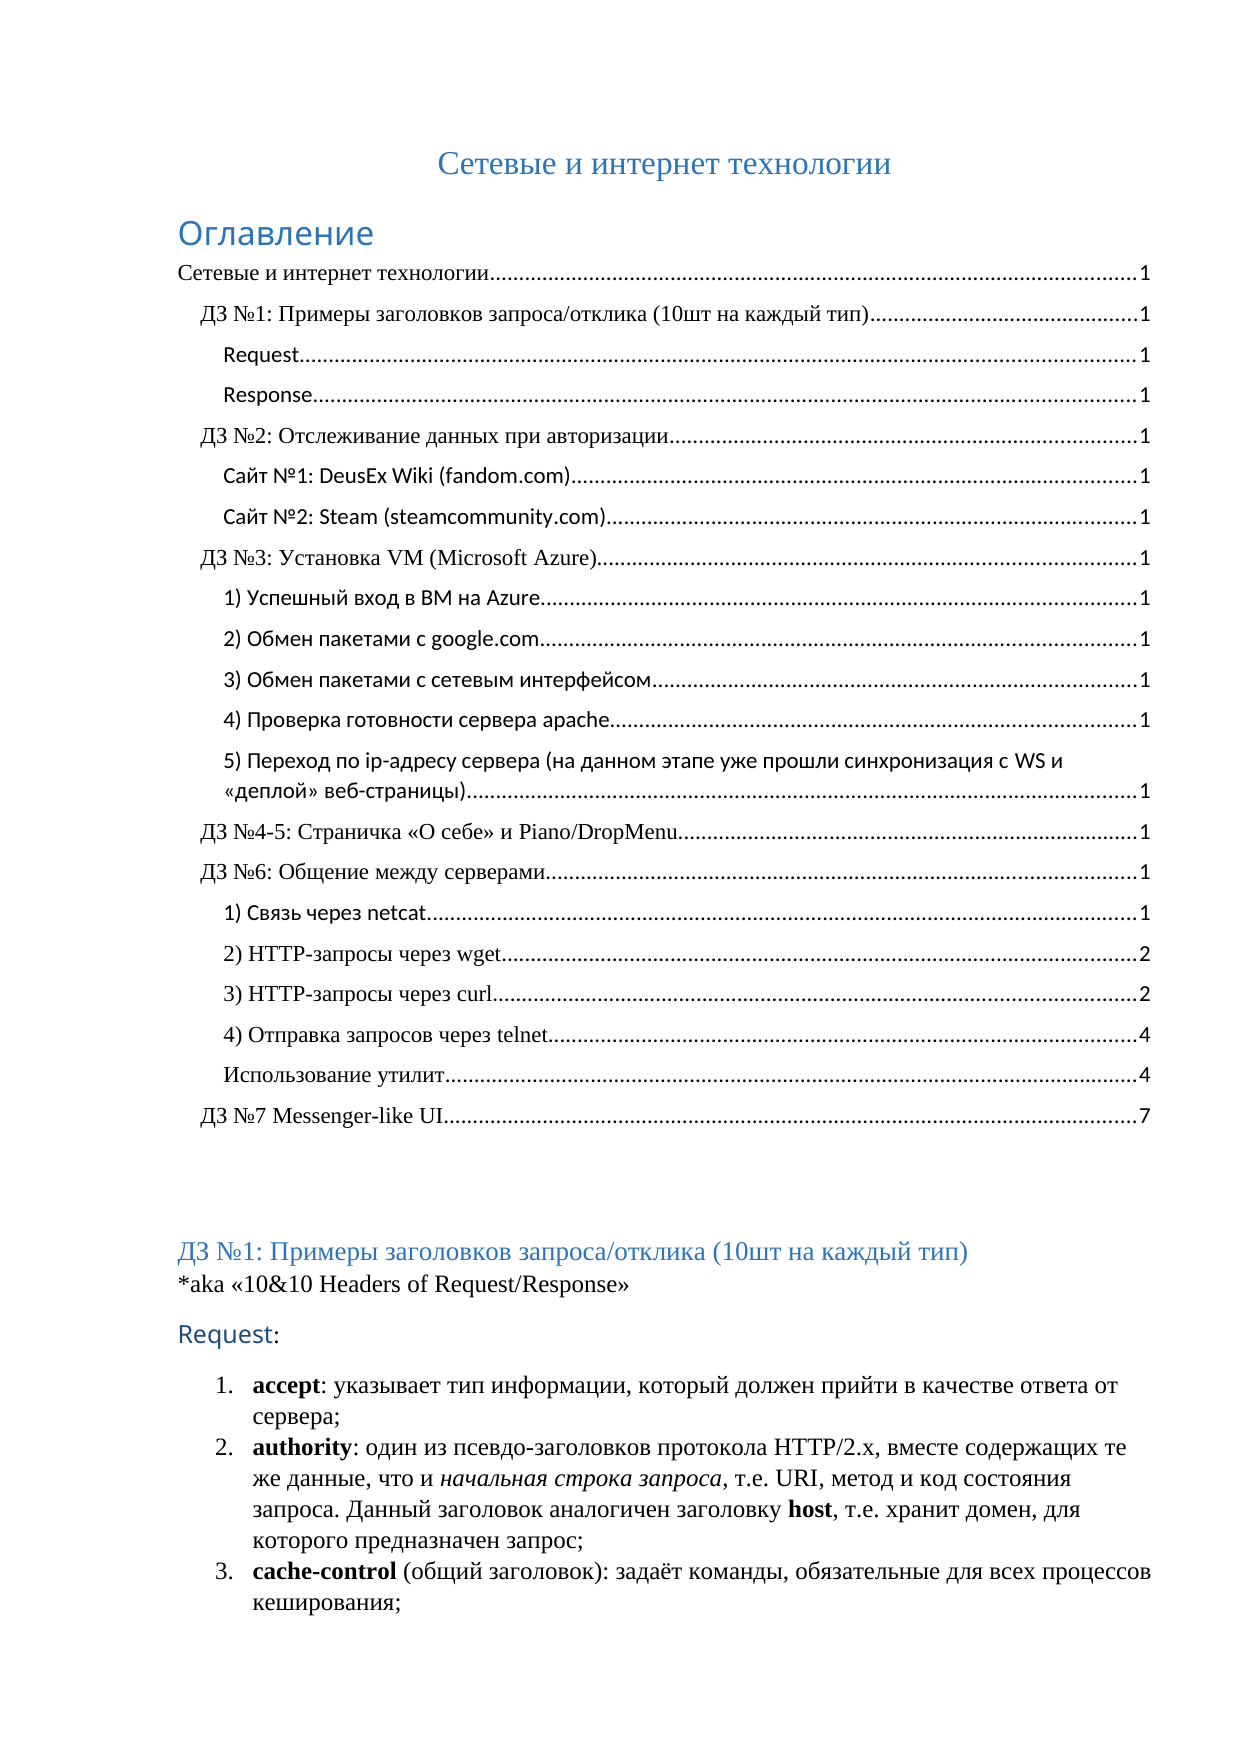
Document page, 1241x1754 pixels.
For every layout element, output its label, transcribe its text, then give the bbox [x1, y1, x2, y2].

subtitle ДЗ №1: Примеры заголовков запроса/отклика (10шт на каждый тип) [177, 1236, 1152, 1267]
subtitle Сетевые и интернет технологии [177, 143, 1152, 181]
text *aka «10&10 Headers of Request/Response» [177, 1269, 1152, 1298]
list authority: один из псевдо-заголовков протокола HTTP/2.x, вместе содержащих те же данные, что и начальная строка запроса, т.е. URI, метод и код состояния запроса. Данный заголовок аналогичен заголовку host, т.е. хранит домен, для которого предназначен запрос; [215, 1432, 1152, 1554]
text Request: [177, 1317, 1152, 1351]
list cache-control (общий заголовок): задаёт команды, обязательные для всех процессов кеширования; [215, 1556, 1152, 1616]
list accept: указывает тип информации, который должен прийти в качестве ответа от сервера; [215, 1370, 1152, 1430]
